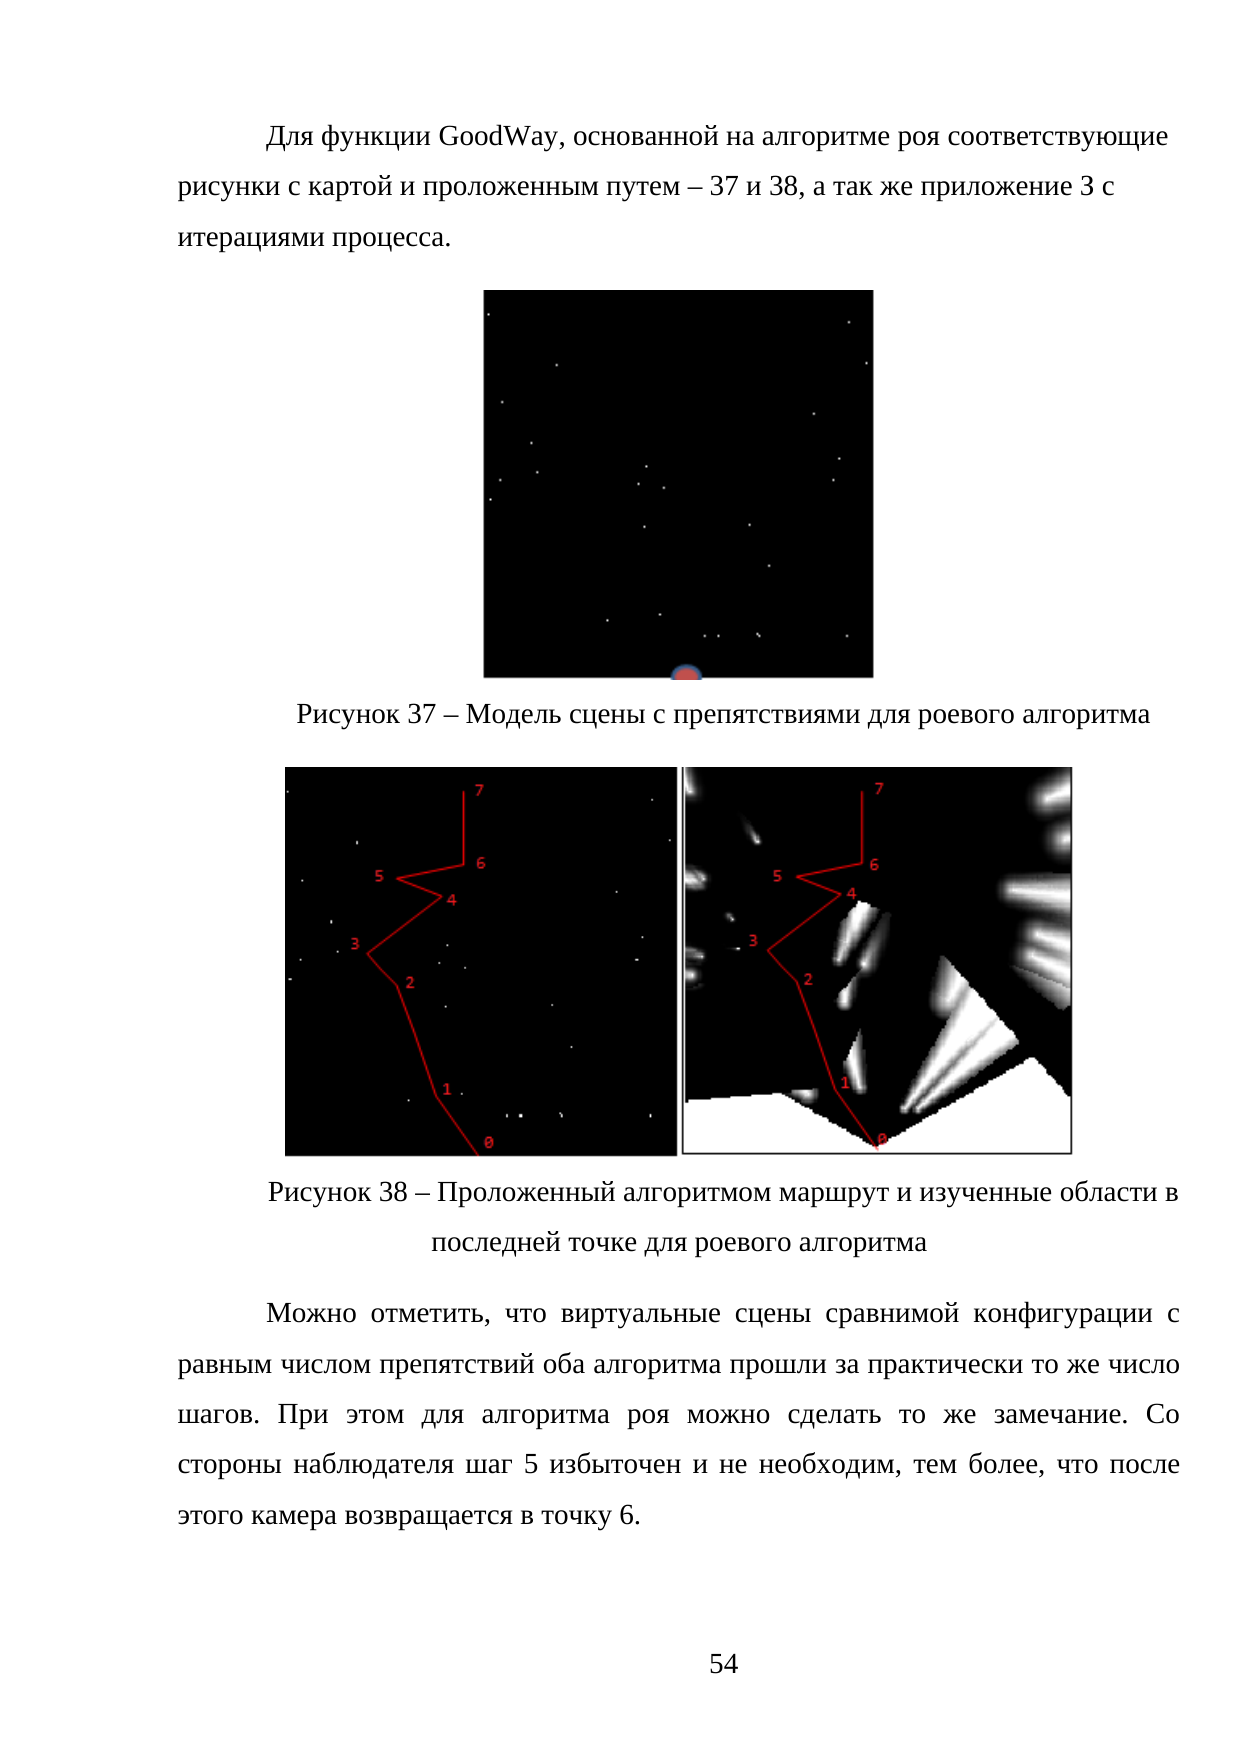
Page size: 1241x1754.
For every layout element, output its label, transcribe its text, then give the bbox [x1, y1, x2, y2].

text Рисунок 37 – Модель сцены с препятствиями для роевого алгоритма [177, 696, 1181, 730]
text Для функции GoodWay, основанной на алгоритме роя соответствующие рисунки с картой и проложенным путем – 37 и 38, а так же приложение З с итерациями процесса. [177, 118, 1181, 252]
text Можно отметить, что виртуальные сцены сравнимой конфигурации с равным числом препятствий оба алгоритма прошли за практически то же число шагов. При этом для алгоритма роя можно сделать то же замечание. Со стороны наблюдателя шаг 5 избыточен и не необходим, тем более, что после этого камера возвращается в точку 6. [177, 1296, 1181, 1530]
picture [285, 767, 1074, 1158]
text Рисунок 38 – Проложенный алгоритмом маршрут и изученные области в последней точке для роевого алгоритма [177, 1174, 1181, 1258]
picture [478, 290, 880, 680]
